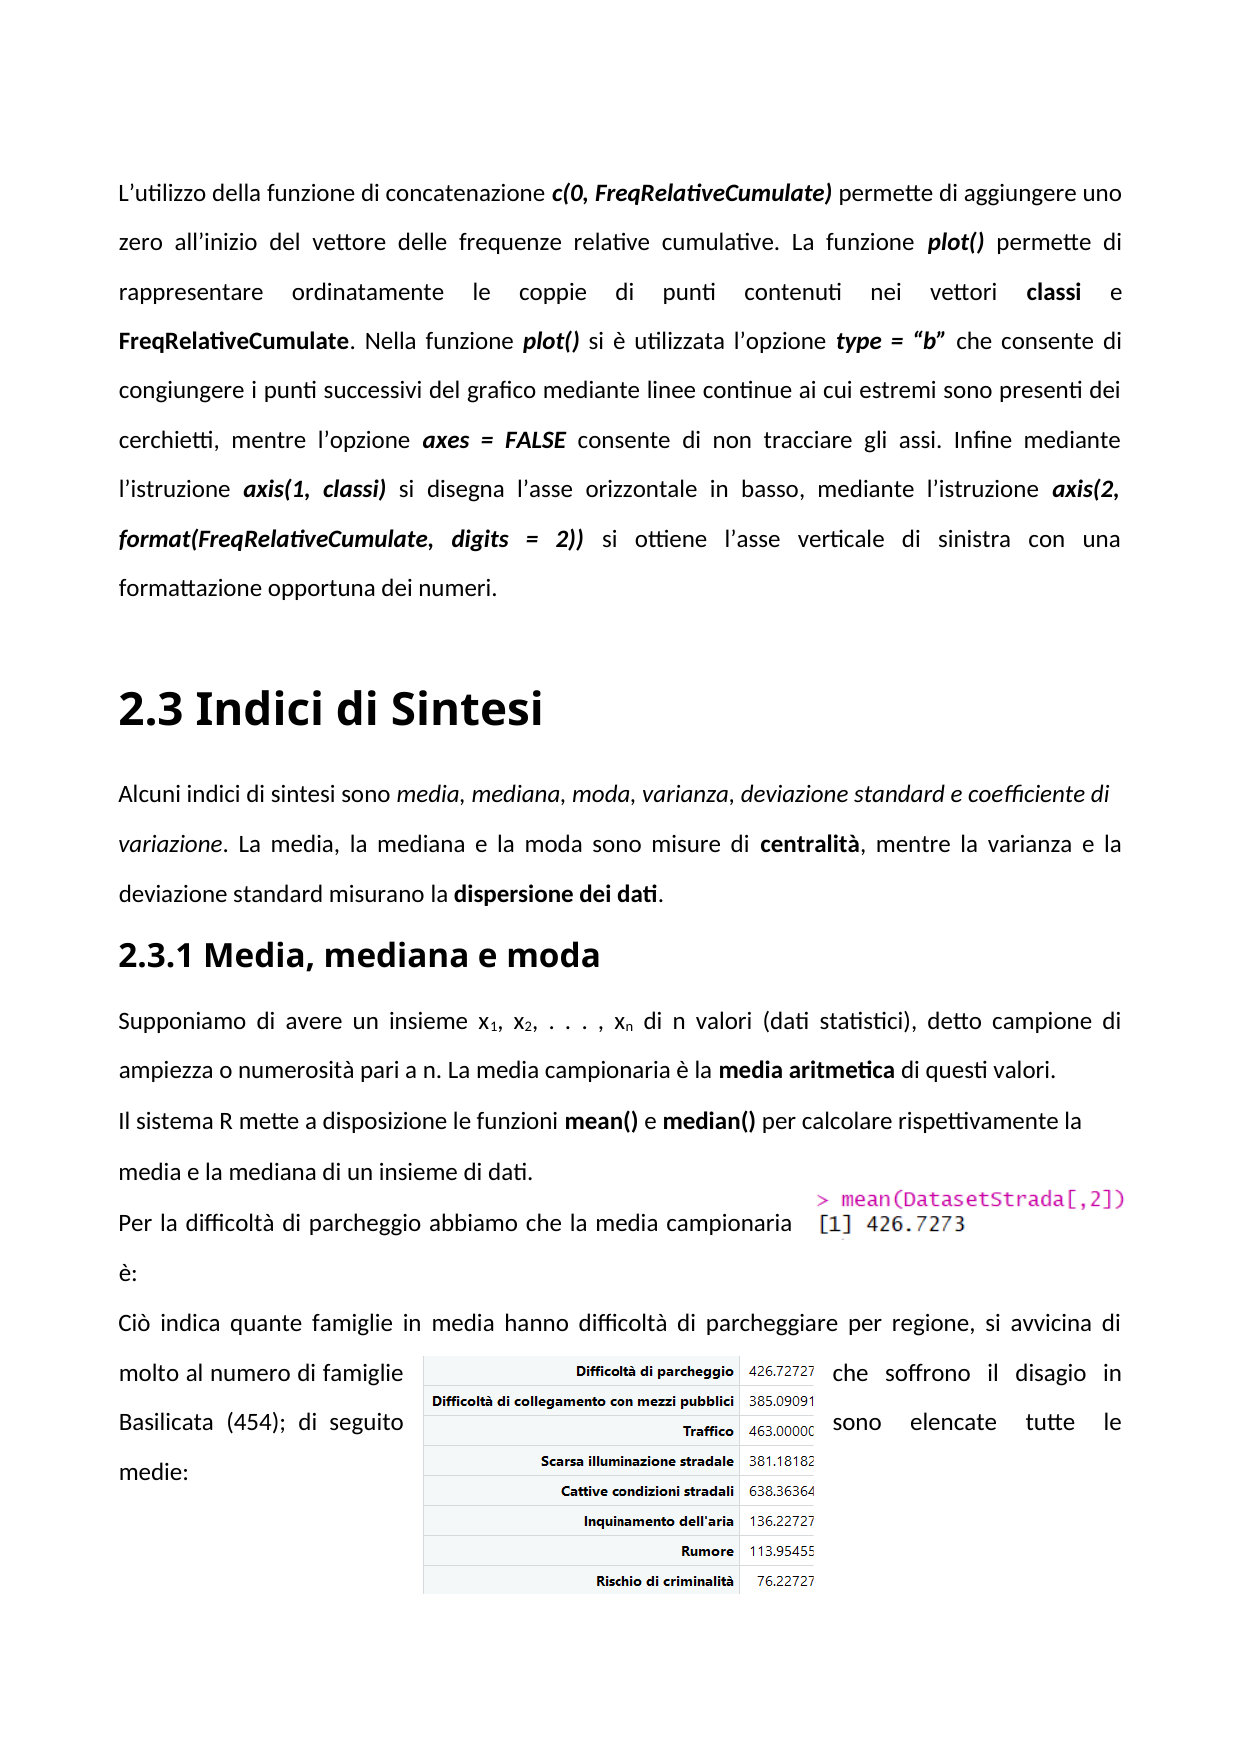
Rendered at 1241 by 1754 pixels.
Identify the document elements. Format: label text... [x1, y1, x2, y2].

subtitle 2.3 Indici di Sintesi [118, 677, 1122, 739]
picture [812, 1185, 1138, 1240]
text Ciò indica quante famiglie in media hanno difficoltà di parcheggiare per regione, si avvicina di molto al numero di famiglie che soffrono il disagio in Basilicata (454); di seguito sono elencate tutte le medie: [118, 1308, 1122, 1486]
text media e la mediana di un insieme di dati. [118, 1156, 1122, 1187]
text Il sistema R mette a disposizione le funzioni mean() e median() per calcolare rispettivamente la [118, 1105, 1122, 1136]
text Alcuni indici di sintesi sono media, mediana, moda, varianza, deviazione standard e coefficiente di [118, 778, 1122, 808]
text variazione. La media, la mediana e la moda sono misure di centralità, mentre la varianza e la deviazione standard misurano la dispersione dei dati. [118, 829, 1122, 908]
text Per la difficoltà di parcheggio abbiamo che la media campionaria è: [118, 1207, 1122, 1287]
text L’utilizzo della funzione di concatenazione c(0, FreqRelativeCumulate) permette di aggiungere uno zero all’inizio del vettore delle frequenze relative cumulative. La funzione plot() permette di rappresentare ordinatamente le coppie di punti contenuti nei vettori classi e FreqRelativeCumulate. Nella funzione plot() si è utilizzata l’opzione type = “b” che consente di congiungere i punti successivi del grafico mediante linee continue ai cui estremi sono presenti dei cerchietti, mentre l’opzione axes = FALSE consente di non tracciare gli assi. Infine mediante l’istruzione axis(1, classi) si disegna l’asse orizzontale in basso, mediante l’istruzione axis(2, format(FreqRelativeCumulate, digits = 2)) si ottiene l’asse verticale di sinistra con una formattazione opportuna dei numeri. [118, 177, 1122, 603]
subtitle 2.3.1 Media, mediana e moda [118, 932, 1122, 977]
text Supponiamo di avere un insieme x1, x2, . . . , xn di n valori (dati statistici), detto campione di ampiezza o numerosità pari a n. La media campionaria è la media aritmetica di questi valori. [118, 1005, 1122, 1085]
picture [422, 1356, 814, 1594]
